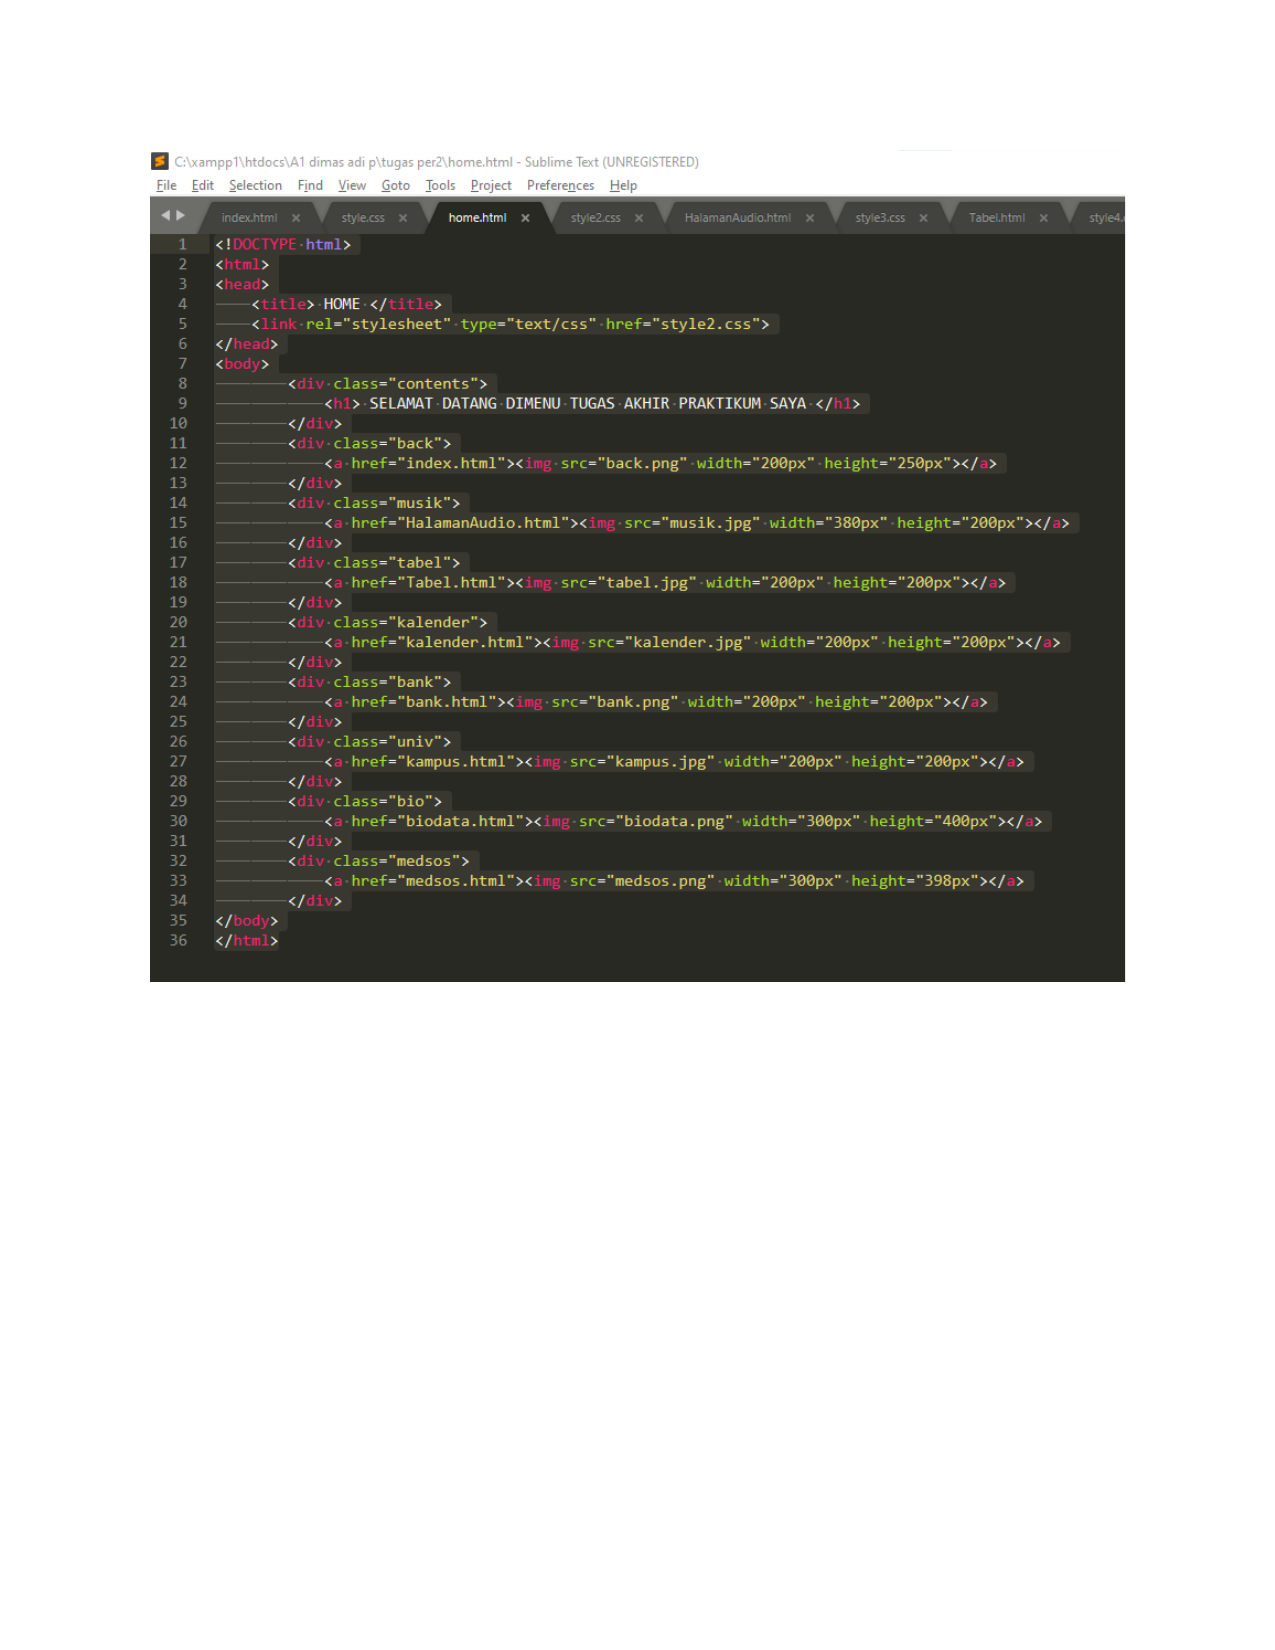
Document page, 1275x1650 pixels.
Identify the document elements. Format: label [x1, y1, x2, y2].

picture [150, 150, 1125, 982]
